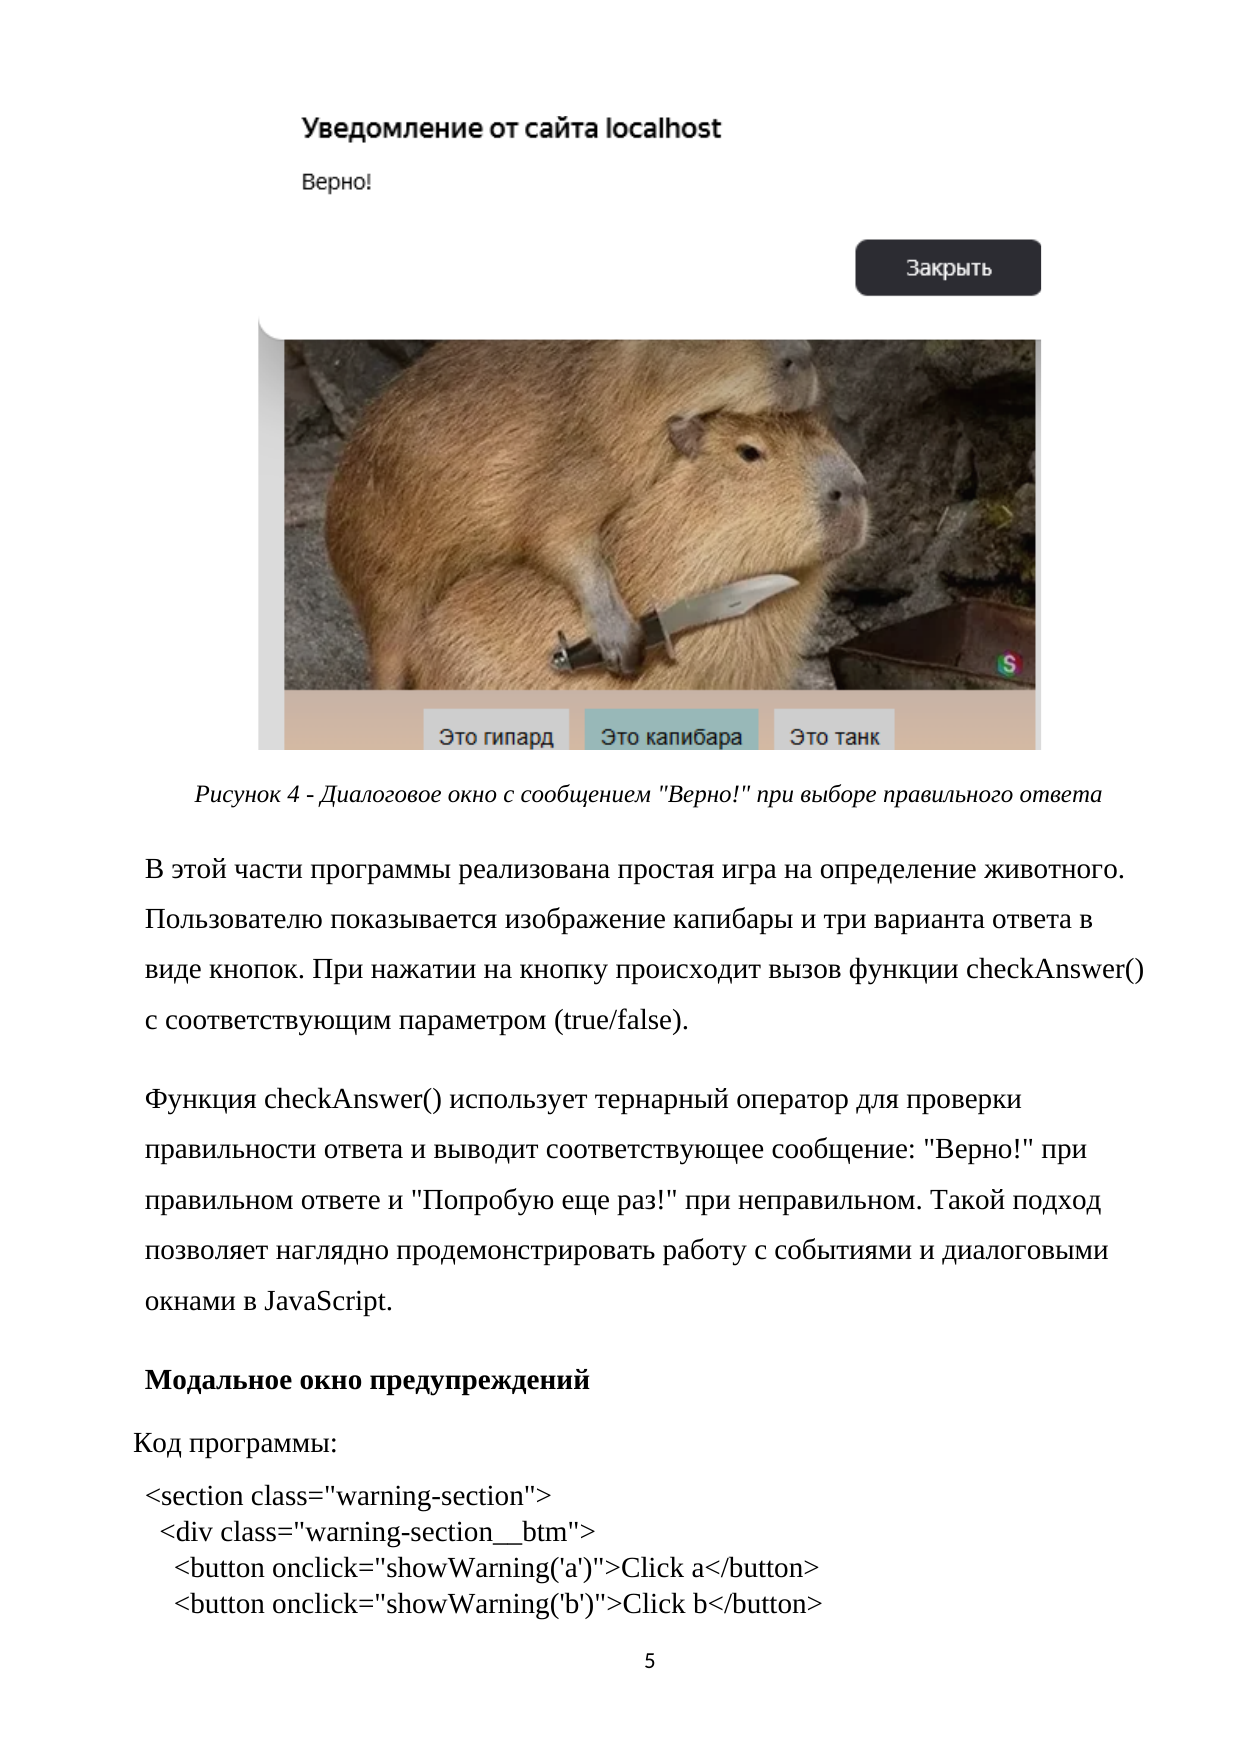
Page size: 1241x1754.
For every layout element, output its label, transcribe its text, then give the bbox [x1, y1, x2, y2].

text Функция checkAnswer() использует тернарный оператор для проверки правильности ответа и выводит соответствующее сообщение: "Верно!" при правильном ответе и "Попробую еще раз!" при неправильном. Такой подход позволяет наглядно продемонстрировать работу с событиями и диалоговыми окнами в JavaScript. [144, 1081, 1155, 1316]
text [144, 1478, 1155, 1619]
picture [258, 116, 1042, 750]
text В этой части программы реализована простая игра на определение животного. Пользователю показывается изображение капибары и три варианта ответа в виде кнопок. При нажатии на кнопку происходит вызов функции checkAnswer() с соответствующим параметром (true/false). [144, 851, 1155, 1035]
text Рисунок 4 - Диалоговое окно с сообщением "Верно!" при выборе правильного ответа [144, 779, 1155, 807]
text Модальное окно предупреждений [144, 1362, 1155, 1396]
text Код программы: [133, 1425, 1166, 1458]
